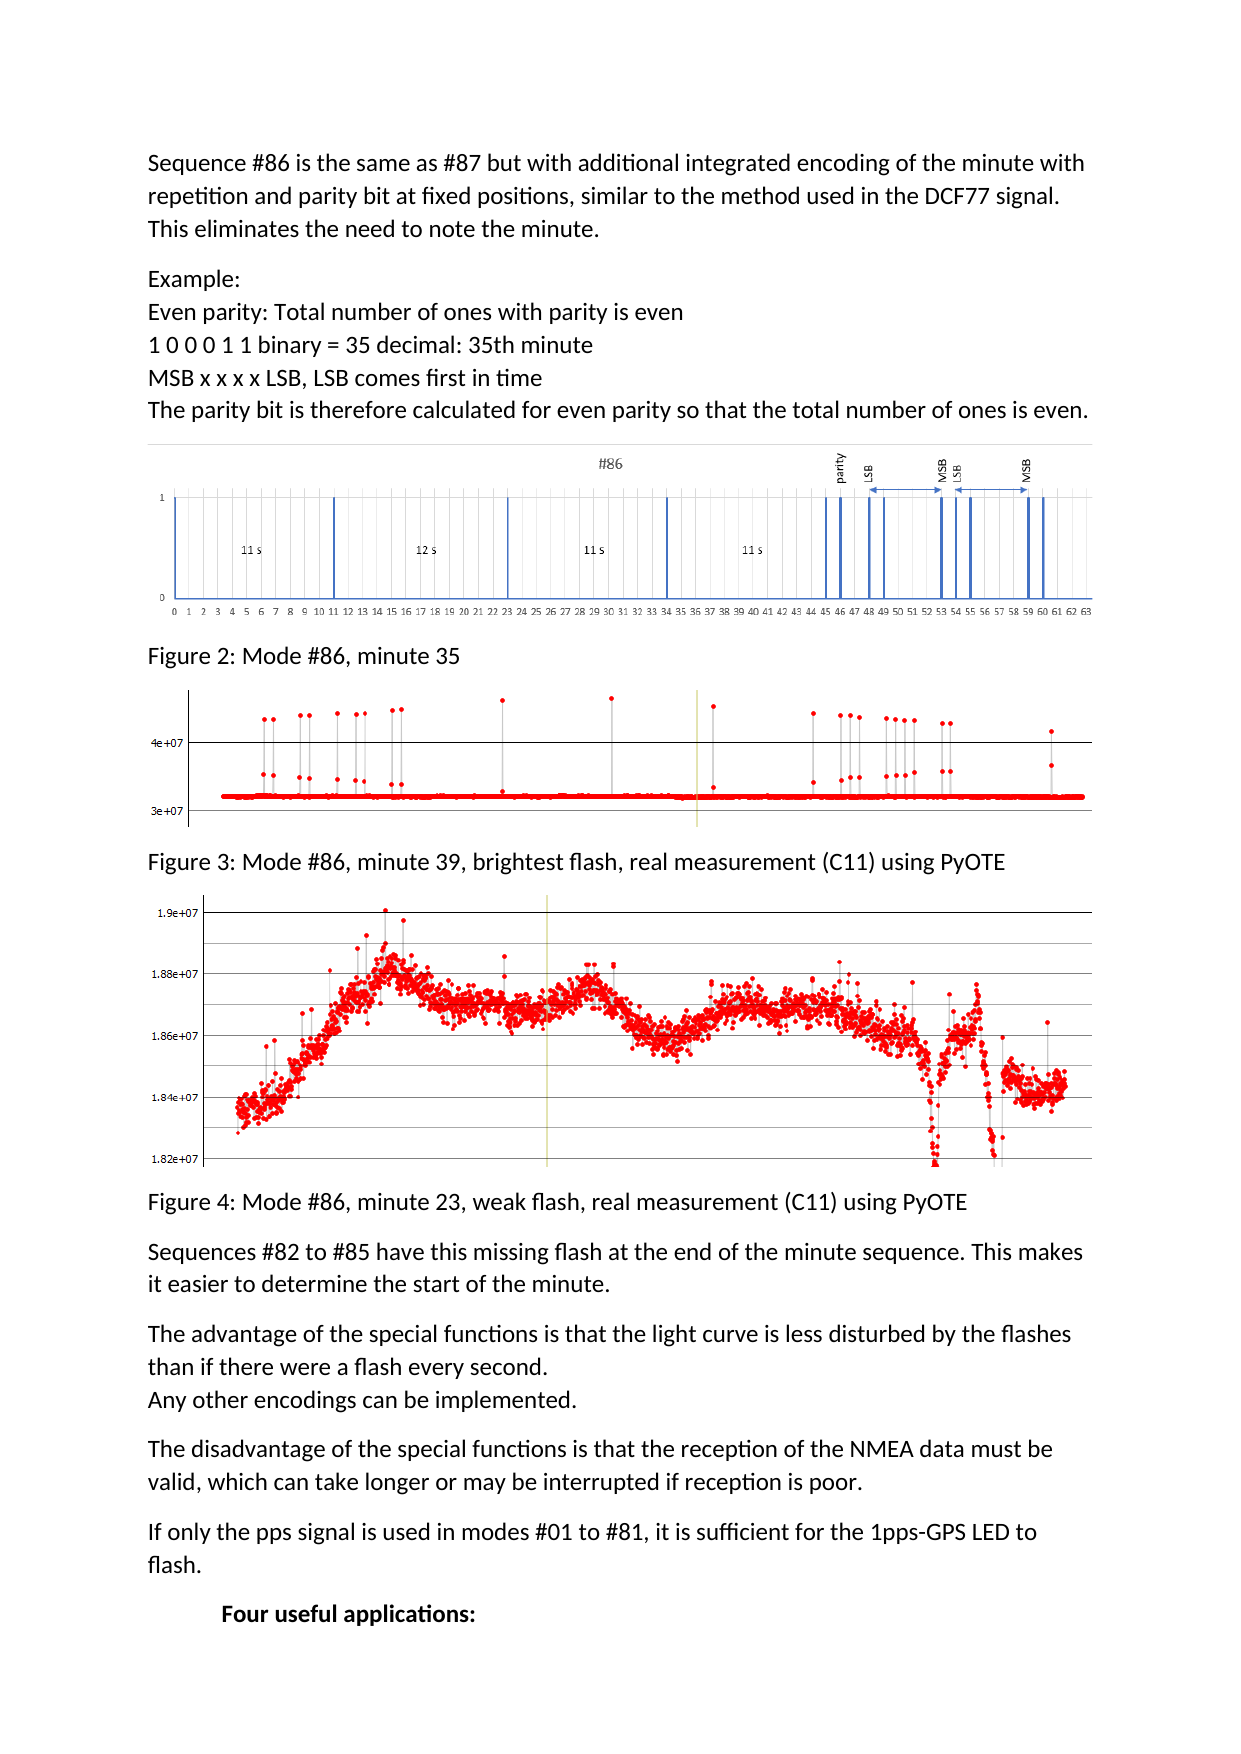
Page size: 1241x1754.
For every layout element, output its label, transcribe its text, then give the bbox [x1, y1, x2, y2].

picture [147, 895, 1092, 1167]
text The advantage of the special functions is that the light curve is less disturbed by the flashes than if there were a flash every second. Any other encodings can be implemented. [148, 1318, 1093, 1414]
text The disadvantage of the special functions is that the reception of the NMEA data must be valid, which can take longer or may be interrupted if reception is poor. [148, 1433, 1093, 1497]
text Four useful applications: [148, 1598, 1093, 1629]
text Sequences #82 to #85 have this missing flash at the end of the minute sequence. This makes it easier to determine the start of the minute. [148, 1236, 1093, 1299]
text Figure 4: Mode #86, minute 23, weak flash, real measurement (C11) using PyOTE [148, 1186, 1093, 1217]
text Sequence #86 is the same as #87 but with additional integrated encoding of the minute with repetition and parity bit at fixed positions, similar to the method used in the DCF77 signal. This eliminates the need to note the minute. [148, 148, 1093, 244]
text Figure 2: Mode #86, minute 35 [148, 640, 1093, 671]
picture [147, 444, 1093, 622]
text If only the pps signal is used in modes #01 to #81, it is sufficient for the 1pps-GPS LED to flash. [148, 1516, 1093, 1579]
text Figure 3: Mode #86, minute 39, brightest flash, real measurement (C11) using PyOTE [148, 846, 1093, 877]
picture [147, 690, 1092, 827]
text Example: Even parity: Total number of ones with parity is even 1 0 0 0 1 1 binary = 35 decimal: 35th minute MSB x x x x LSB, LSB comes first in time The parity bit is therefore calculated for even parity so that the total number of ones is even. [148, 263, 1093, 425]
